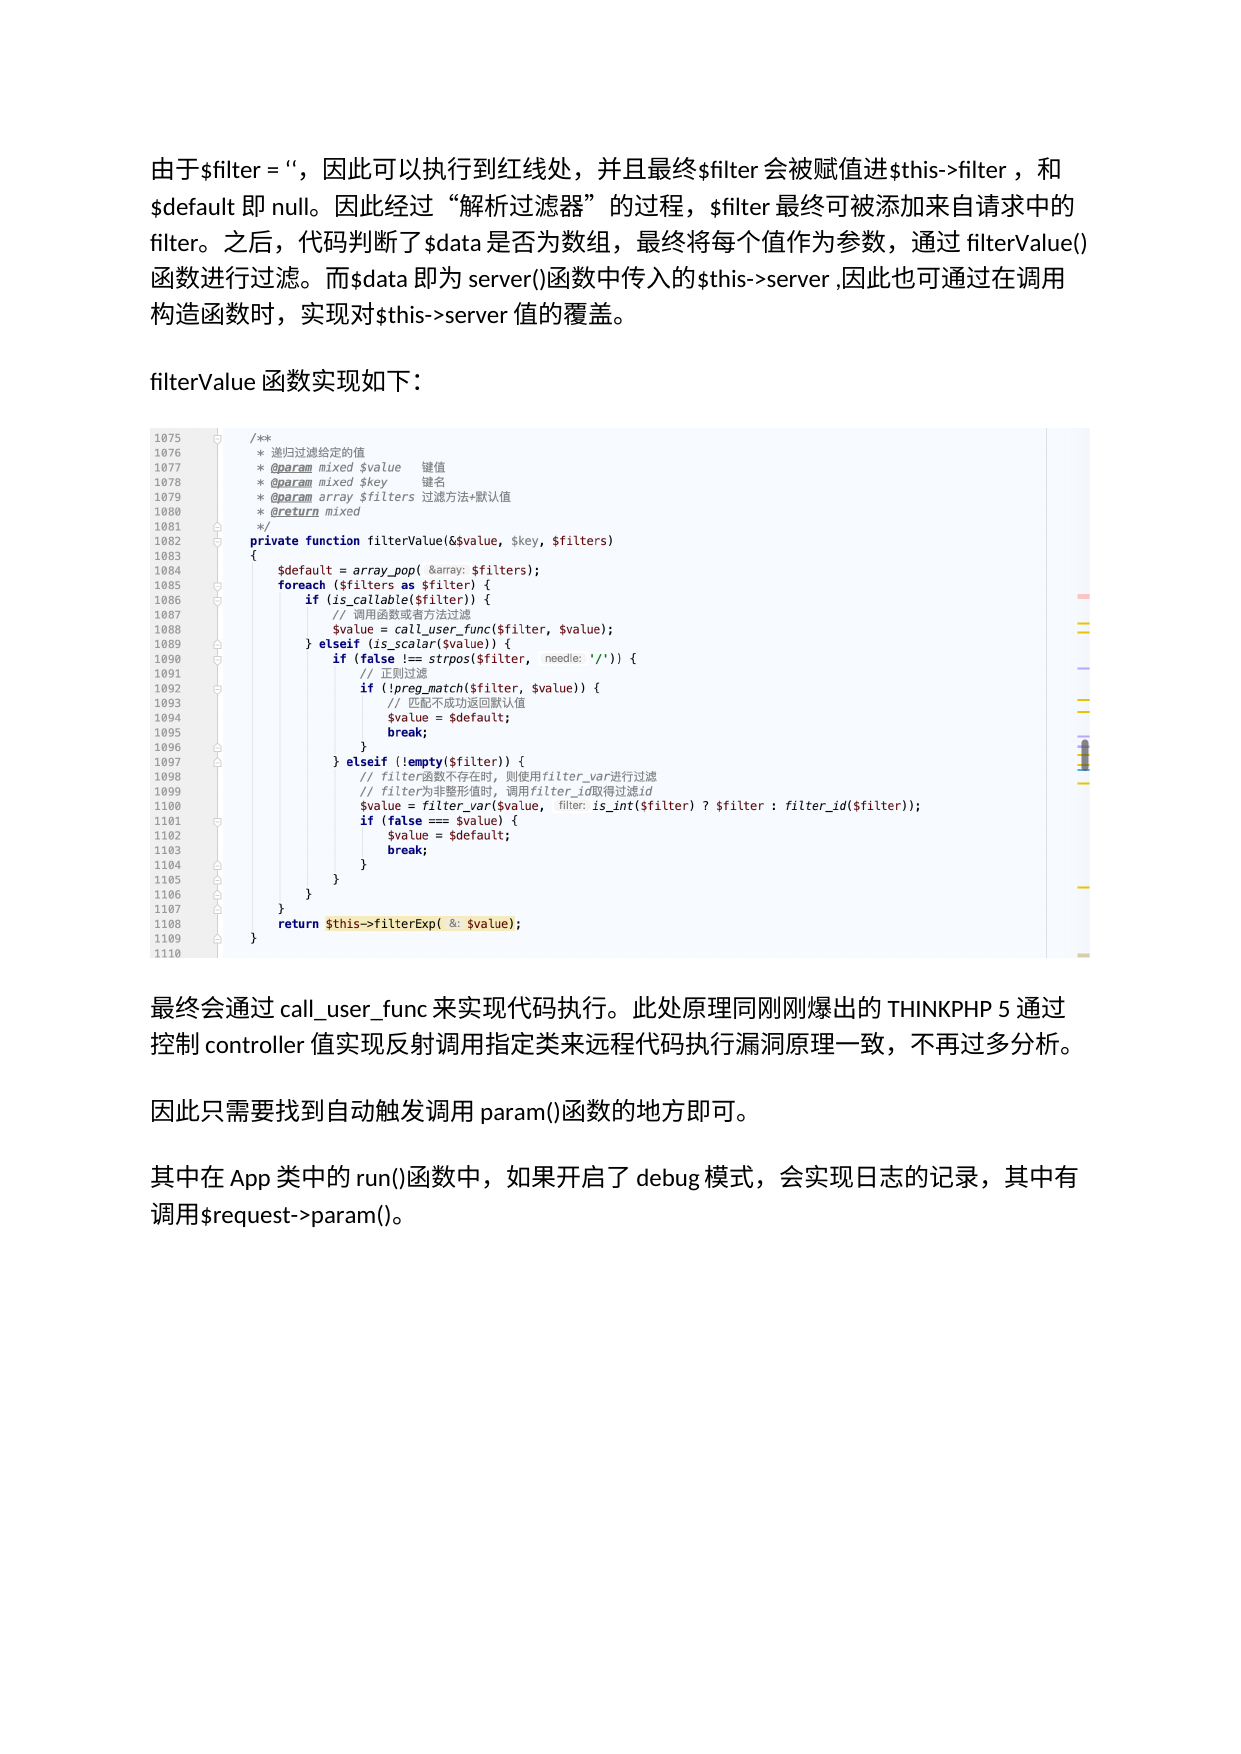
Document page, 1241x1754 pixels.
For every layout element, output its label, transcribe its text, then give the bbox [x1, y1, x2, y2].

text filterValue函数实现如下： [150, 362, 1090, 398]
text 最终会通过call_user_func来实现代码执行。此处原理同刚刚爆出的THINKPHP 5 通过控制controller值实现反射调用指定类来远程代码执行漏洞原理一致，不再过多分析。 [150, 988, 1090, 1061]
text 因此只需要找到自动触发调用param()函数的地方即可。 [150, 1091, 1090, 1127]
text 其中在App类中的run()函数中，如果开启了debug模式，会实现日志的记录，其中有调用$request->param()。 [150, 1158, 1090, 1230]
text 由于$filter = ‘‘，因此可以执行到红线处，并且最终$filter会被赋值进$this->filter ，和$default 即 null。因此经过“解析过滤器”的过程，$filter最终可被添加来自请求中的filter。之后，代码判断了$data是否为数组，最终将每个值作为参数，通过filterValue()函数进行过滤。而$data即为server()函数中传入的$this->server ,因此也可通过在调用构造函数时，实现对$this->server值的覆盖。 [150, 150, 1090, 331]
picture [150, 428, 1090, 958]
